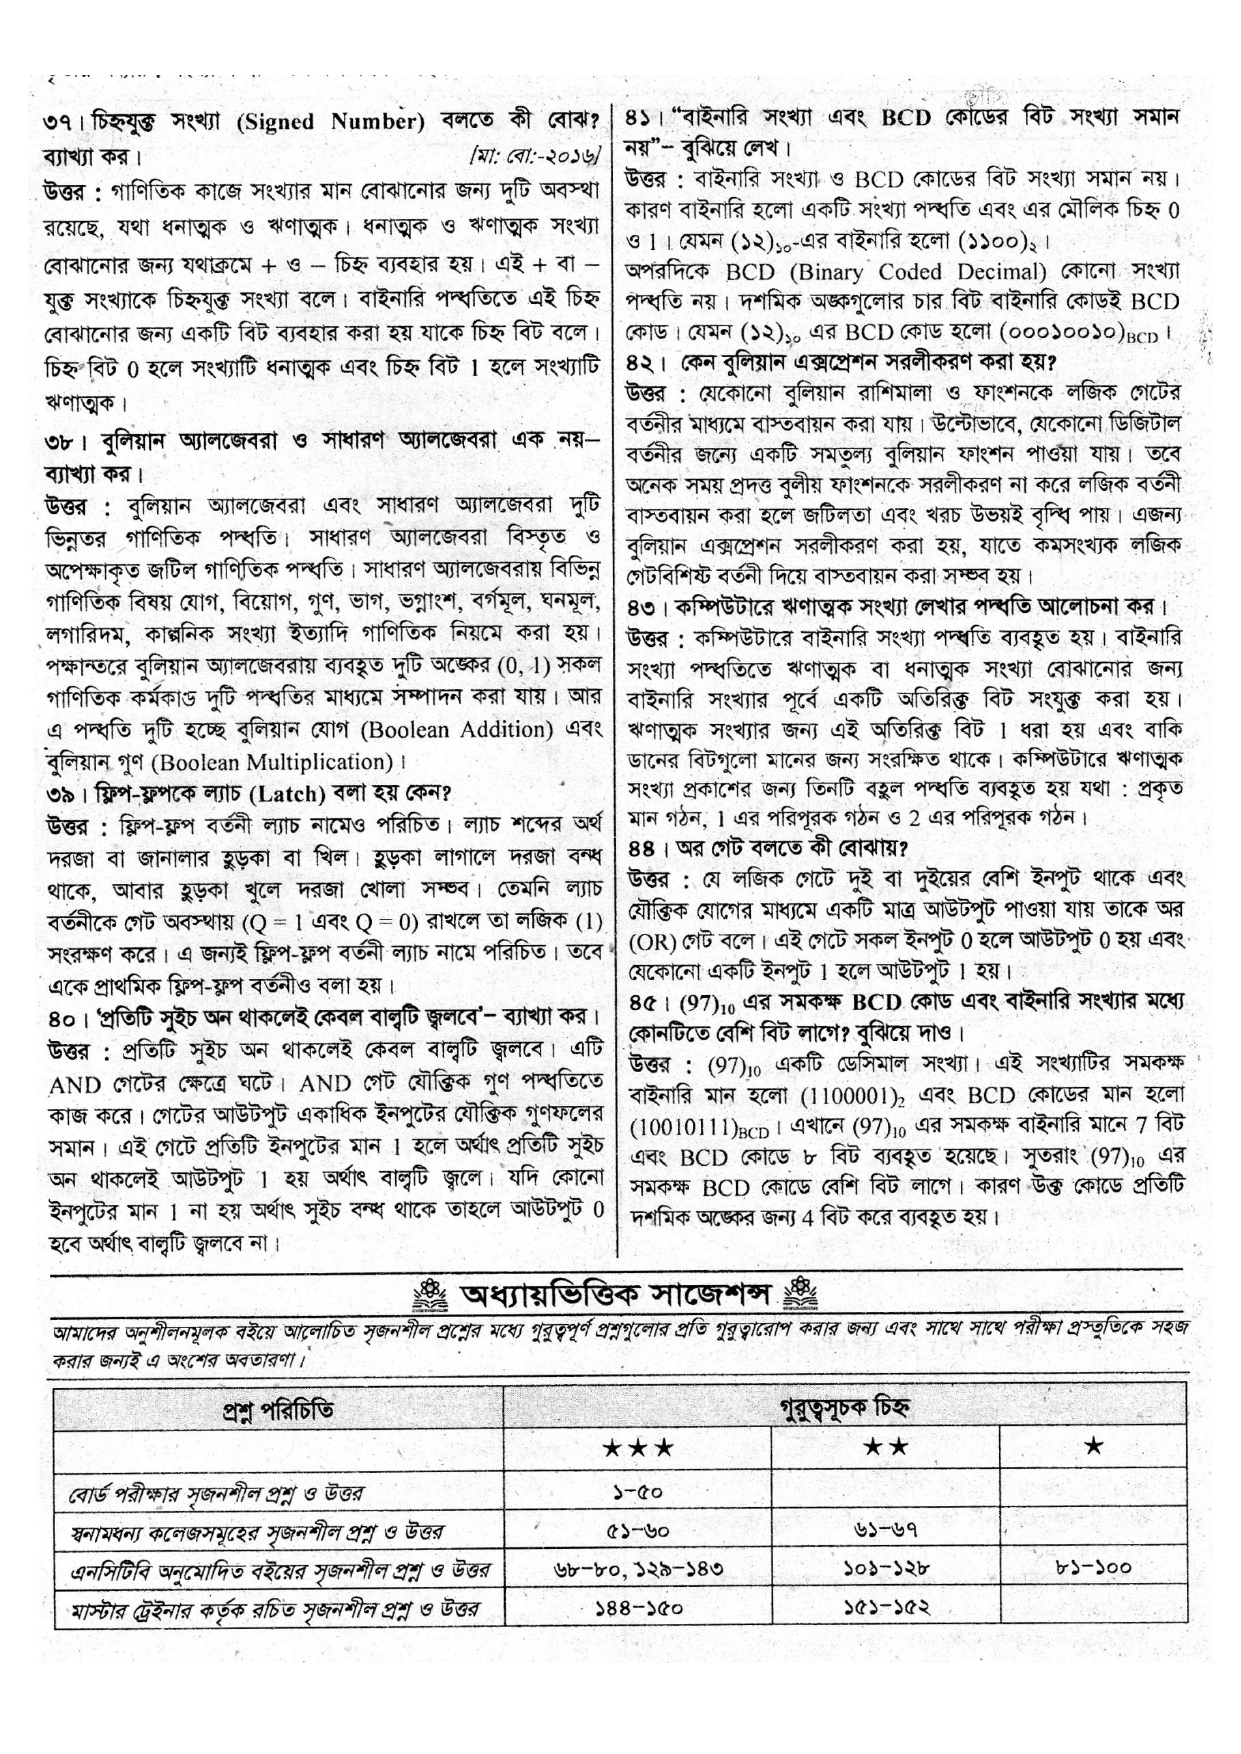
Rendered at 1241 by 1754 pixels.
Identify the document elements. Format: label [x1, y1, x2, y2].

picture [27, 75, 1213, 1663]
